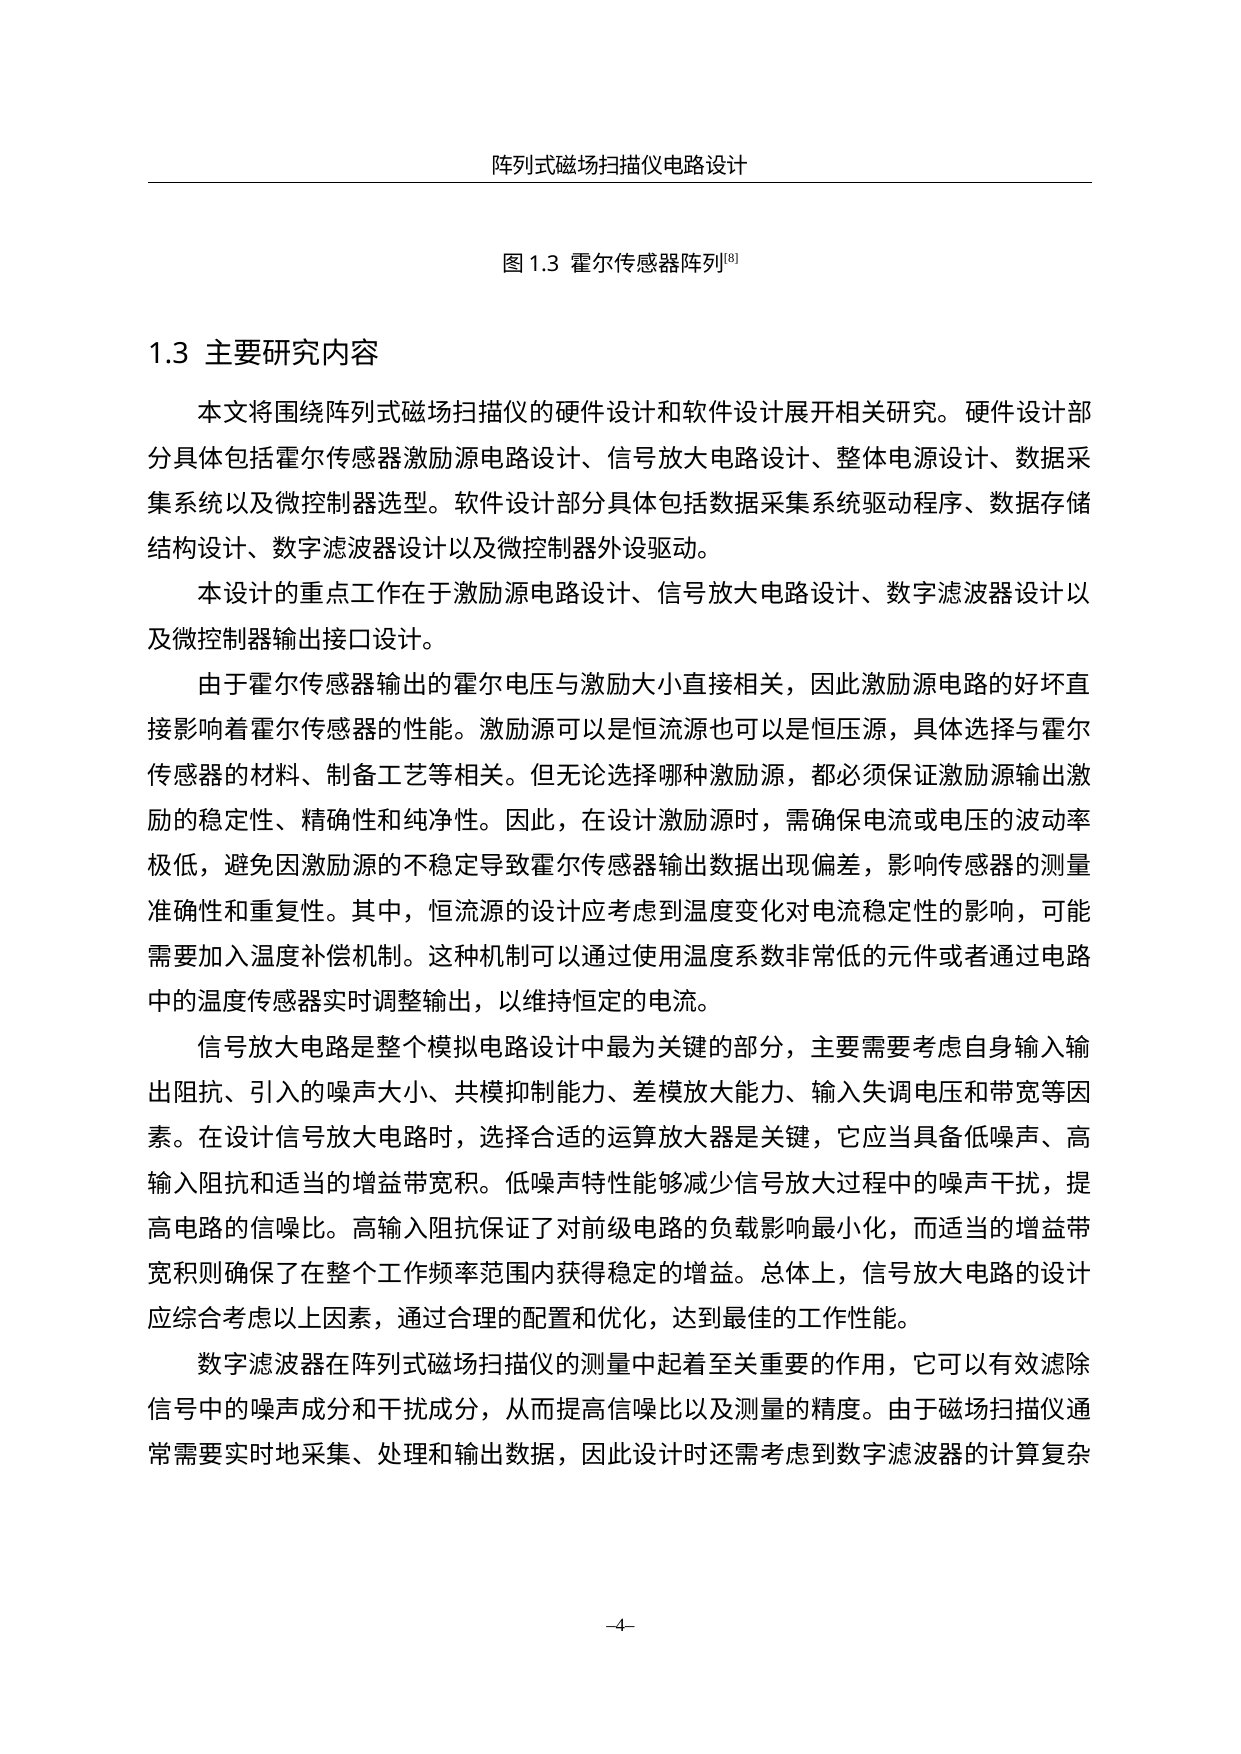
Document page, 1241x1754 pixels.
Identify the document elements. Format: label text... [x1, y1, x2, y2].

text 本设计的重点工作在于激励源电路设计、信号放大电路设计、数字滤波器设计以及微控制器输出接口设计。 [148, 574, 1092, 656]
text 信号放大电路是整个模拟电路设计中最为关键的部分，主要需要考虑自身输入输出阻抗、引入的噪声大小、共模抑制能力、差模放大能力、输入失调电压和带宽等因素。在设计信号放大电路时，选择合适的运算放大器是关键，它应当具备低噪声、高输入阻抗和适当的增益带宽积。低噪声特性能够减少信号放大过程中的噪声干扰，提高电路的信噪比。高输入阻抗保证了对前级电路的负载影响最小化，而适当的增益带宽积则确保了在整个工作频率范围内获得稳定的增益。总体上，信号放大电路的设计应综合考虑以上因素，通过合理的配置和优化，达到最佳的工作性能。 [148, 1027, 1092, 1335]
text 本文将围绕阵列式磁场扫描仪的硬件设计和软件设计展开相关研究。硬件设计部分具体包括霍尔传感器激励源电路设计、信号放大电路设计、整体电源设计、数据采集系统以及微控制器选型。软件设计部分具体包括数据采集系统驱动程序、数据存储结构设计、数字滤波器设计以及微控制器外设驱动。 [148, 393, 1092, 565]
text 图1.3 霍尔传感器阵列[8] [148, 246, 1092, 277]
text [148, 1344, 1092, 1471]
text 由于霍尔传感器输出的霍尔电压与激励大小直接相关，因此激励源电路的好坏直接影响着霍尔传感器的性能。激励源可以是恒流源也可以是恒压源，具体选择与霍尔传感器的材料、制备工艺等相关。但无论选择哪种激励源，都必须保证激励源输出激励的稳定性、精确性和纯净性。因此，在设计激励源时，需确保电流或电压的波动率极低，避免因激励源的不稳定导致霍尔传感器输出数据出现偏差，影响传感器的测量准确性和重复性。其中，恒流源的设计应考虑到温度变化对电流稳定性的影响，可能需要加入温度补偿机制。这种机制可以通过使用温度系数非常低的元件或者通过电路中的温度传感器实时调整输出，以维持恒定的电流。 [148, 664, 1092, 1018]
subtitle 1.3 主要研究内容 [148, 329, 1092, 372]
